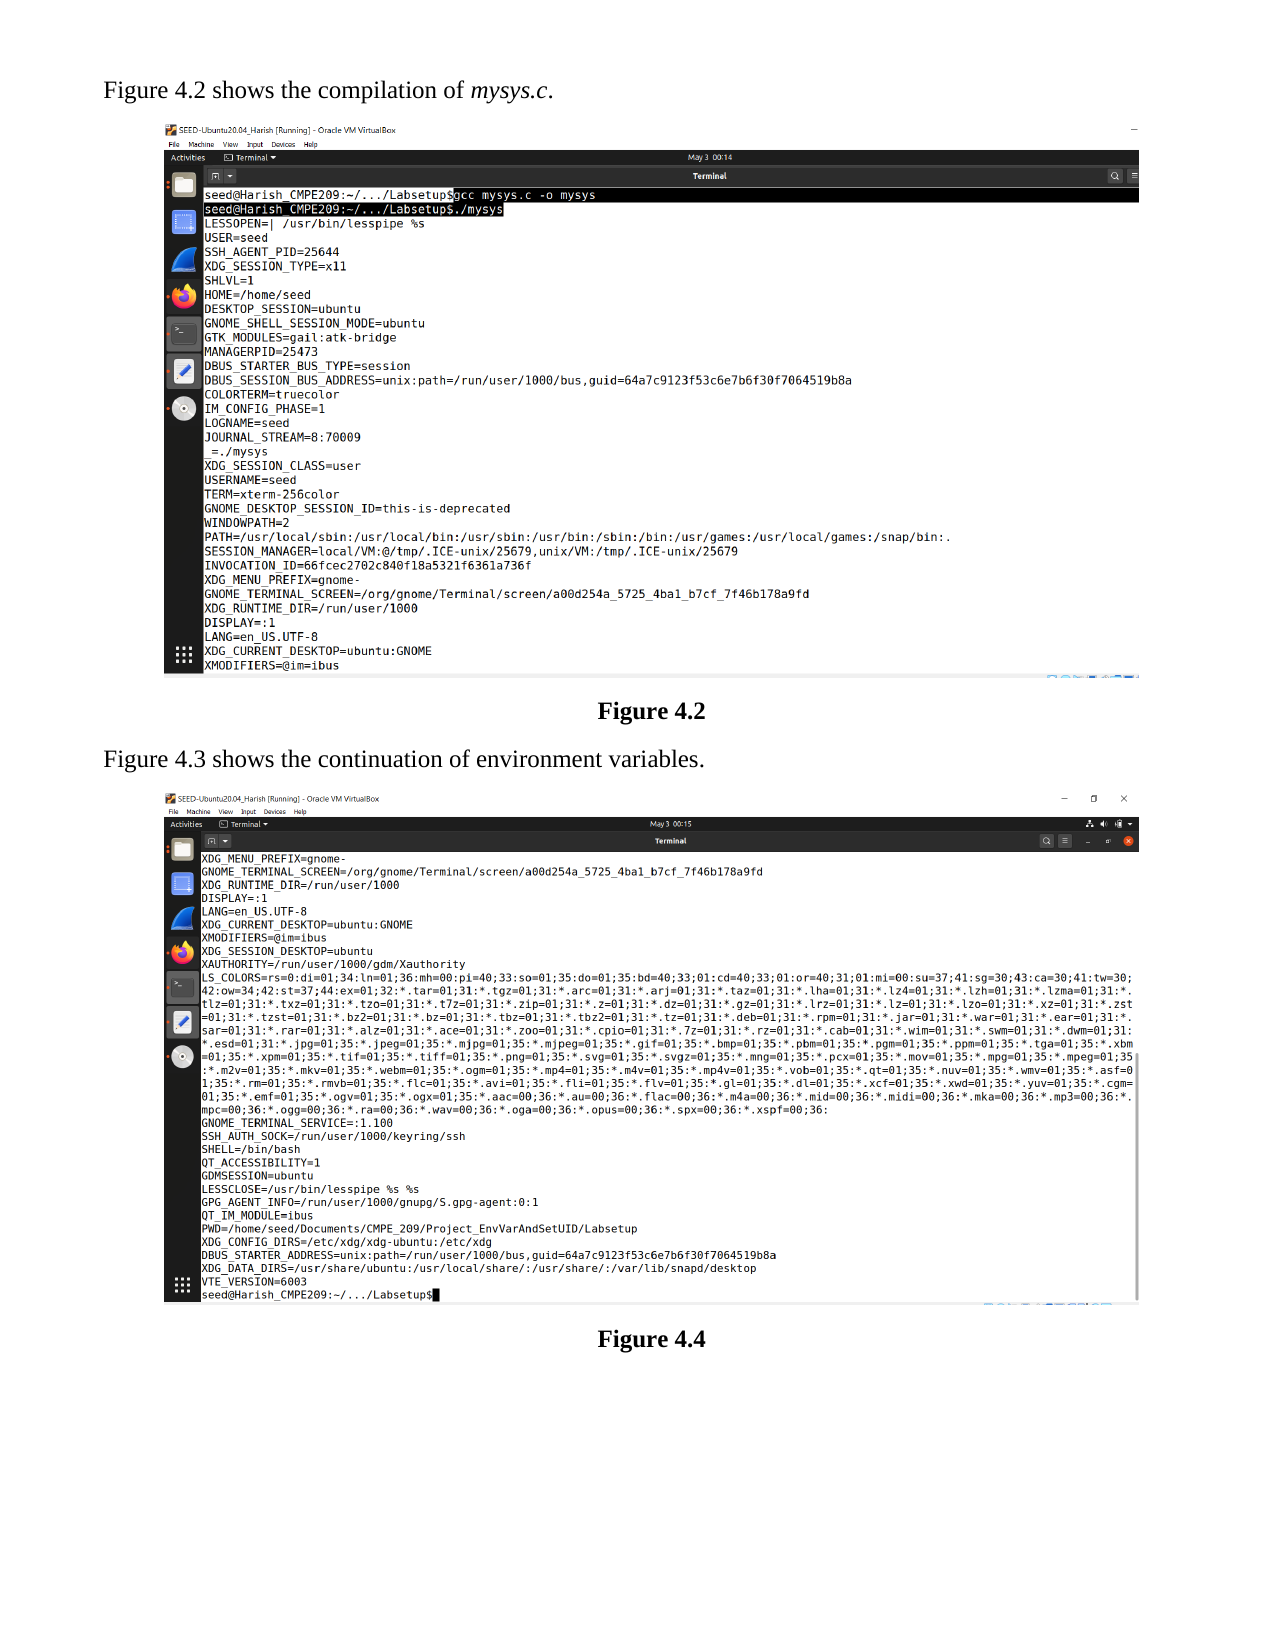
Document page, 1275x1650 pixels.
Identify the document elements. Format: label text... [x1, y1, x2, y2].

picture [164, 122, 1139, 678]
text Figure 4.2 [103, 696, 1200, 725]
text Figure 4.4 [103, 1324, 1200, 1353]
picture [164, 791, 1139, 1305]
text Figure 4.2 shows the compilation of mysys.c. [103, 75, 1200, 104]
text Figure 4.3 shows the continuation of environment variables. [103, 744, 1200, 772]
